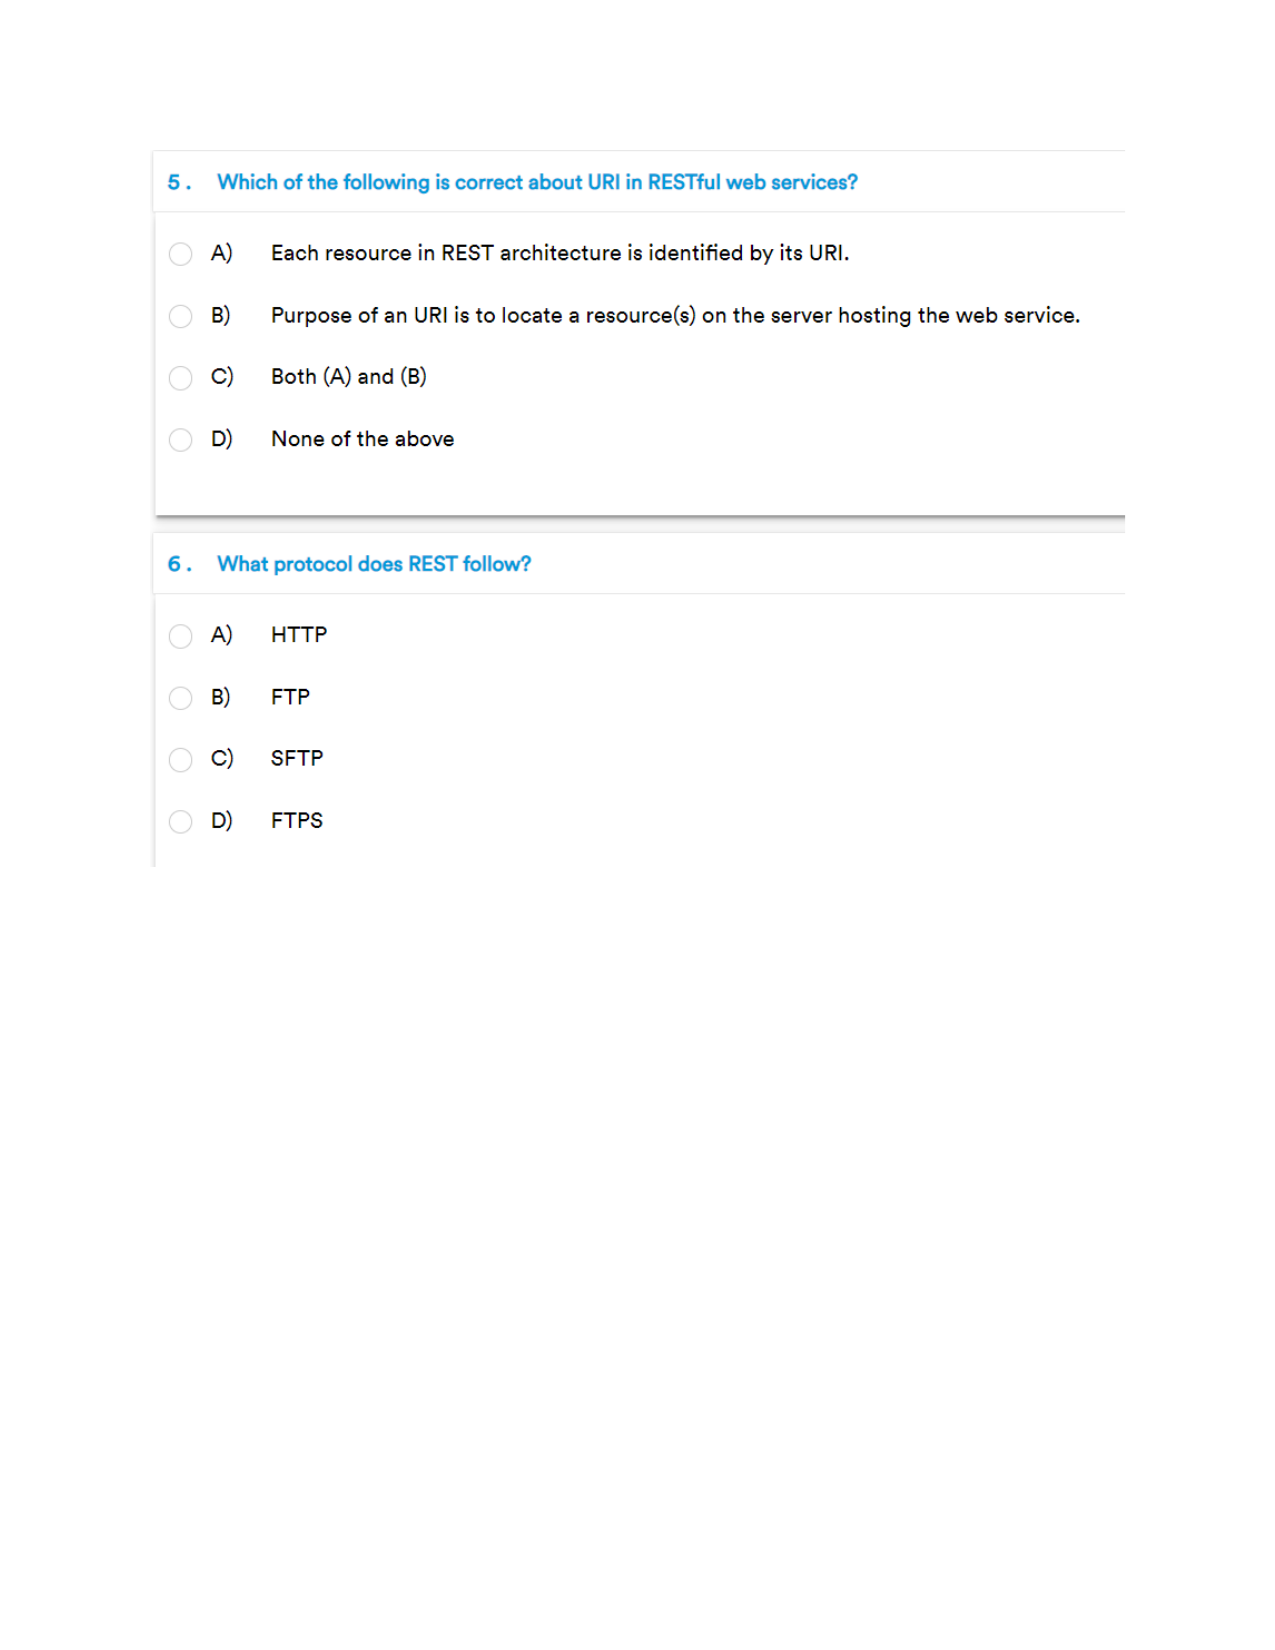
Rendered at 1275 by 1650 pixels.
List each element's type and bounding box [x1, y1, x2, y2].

picture [150, 150, 1125, 867]
